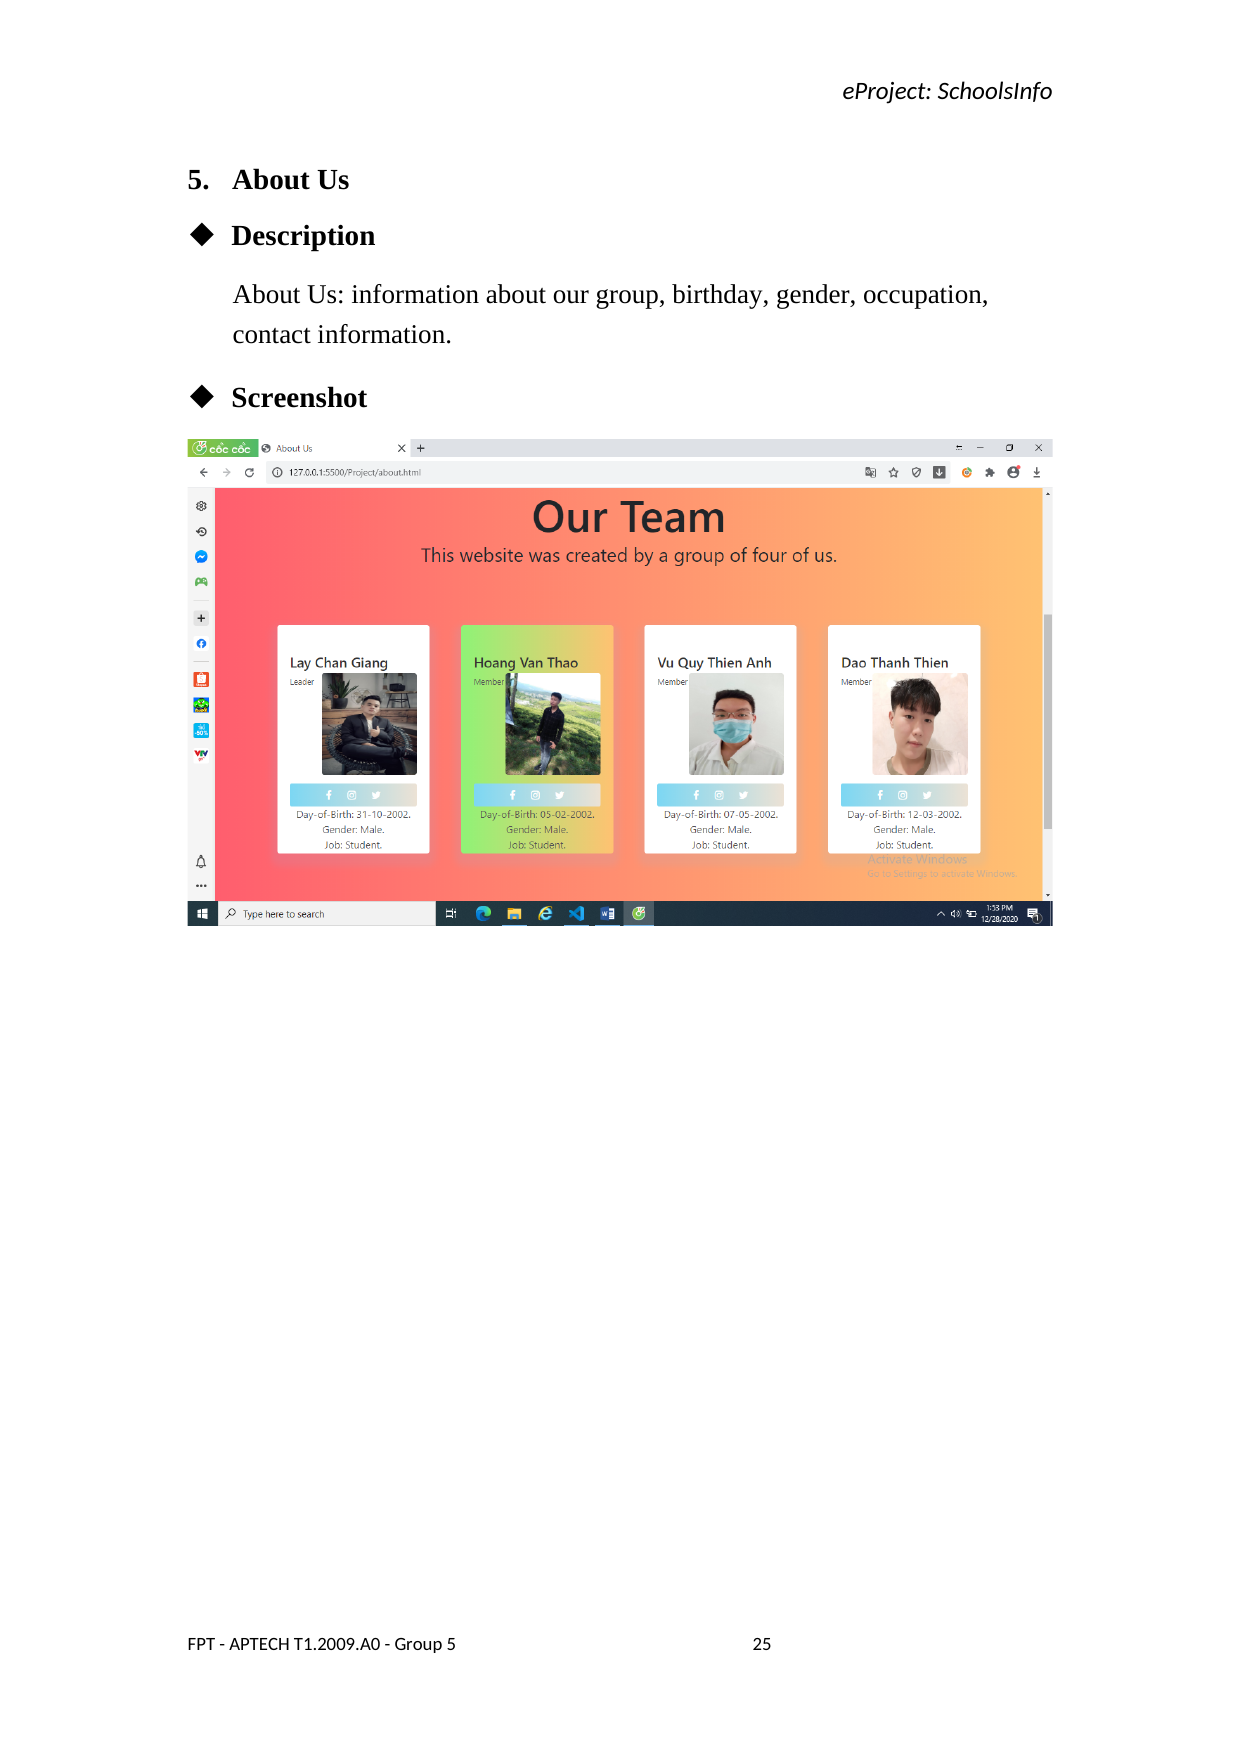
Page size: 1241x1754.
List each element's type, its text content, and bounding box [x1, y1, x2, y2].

list Description [187, 218, 1053, 252]
list Screenshot [187, 380, 1053, 413]
picture [187, 439, 1053, 926]
text About Us: information about our group, birthday, gender, occupation, contact information. [232, 278, 1008, 349]
list About Us [187, 162, 1053, 196]
